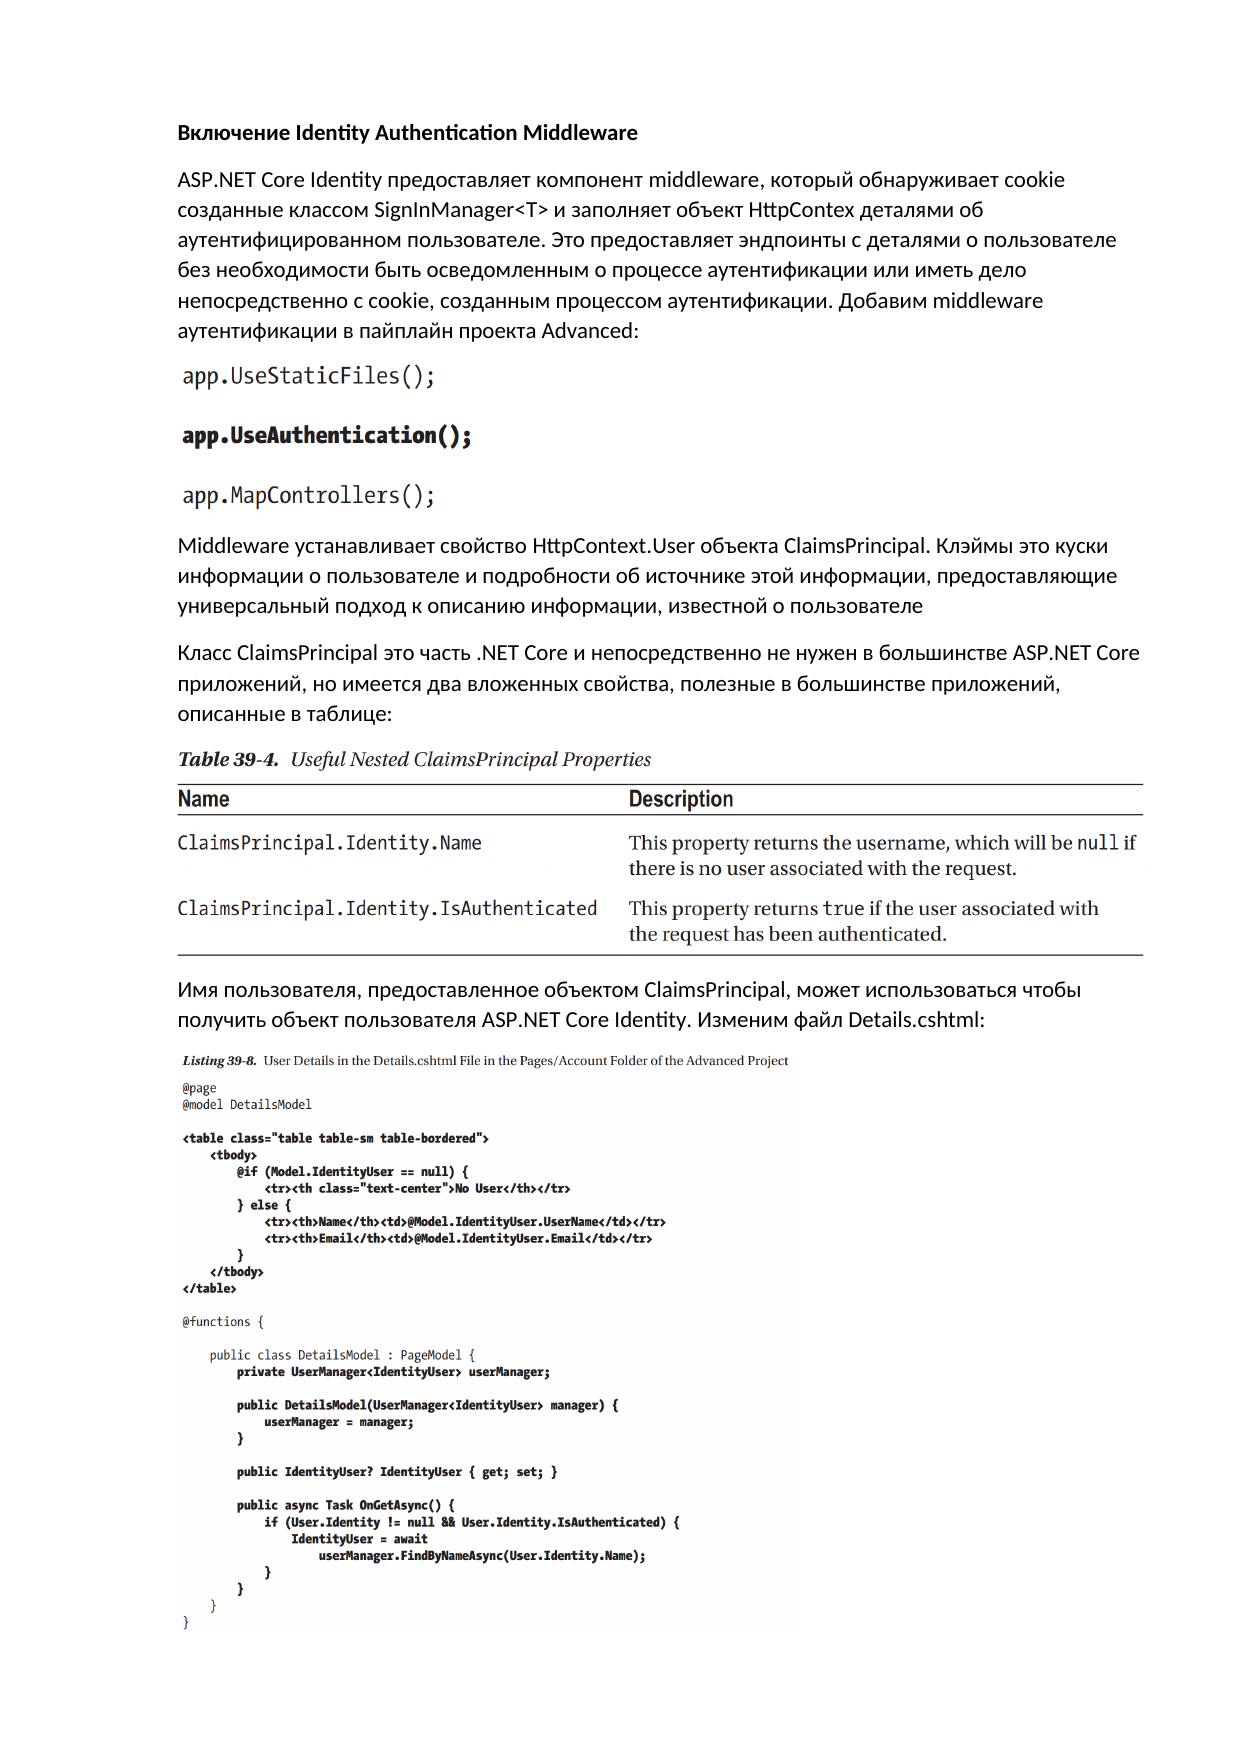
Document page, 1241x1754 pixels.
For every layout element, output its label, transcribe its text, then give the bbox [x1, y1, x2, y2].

text Класс ClaimsPrincipal это часть .NET Core и непосредственно не нужен в большинстве ASP.NET Core приложений, но имеется два вложенных свойства, полезные в большинстве приложений, описанные в таблице: [177, 638, 1152, 727]
picture [177, 362, 481, 513]
text Имя пользователя, предоставленное объектом ClaimsPrincipal, может использоваться чтобы получить объект пользователя ASP.NET Core Identity. Изменим файл Details.cshtml: [177, 975, 1152, 1033]
picture [177, 745, 1152, 957]
text ASP.NET Core Identity предоставляет компонент middleware, который обнаруживает cookie созданные классом SignInManager<T> и заполняет объект HttpContex деталями об аутентифицированном пользователе. Это предоставляет эндпоинты с деталями о пользователе без необходимости быть осведомленным о процессе аутентификации или иметь дело непосредственно с cookie, созданным процессом аутентификации. Добавим middleware аутентификации в пайплайн проекта Advanced: [177, 165, 1152, 344]
picture [177, 1052, 800, 1635]
text Включение Identity Authentication Middleware [177, 118, 1152, 146]
text Middleware устанавливает свойство HttpContext.User объекта ClaimsPrincipal. Клэймы это куски информации о пользователе и подробности об источнике этой информации, предоставляющие универсальный подход к описанию информации, известной о пользователе [177, 531, 1152, 620]
